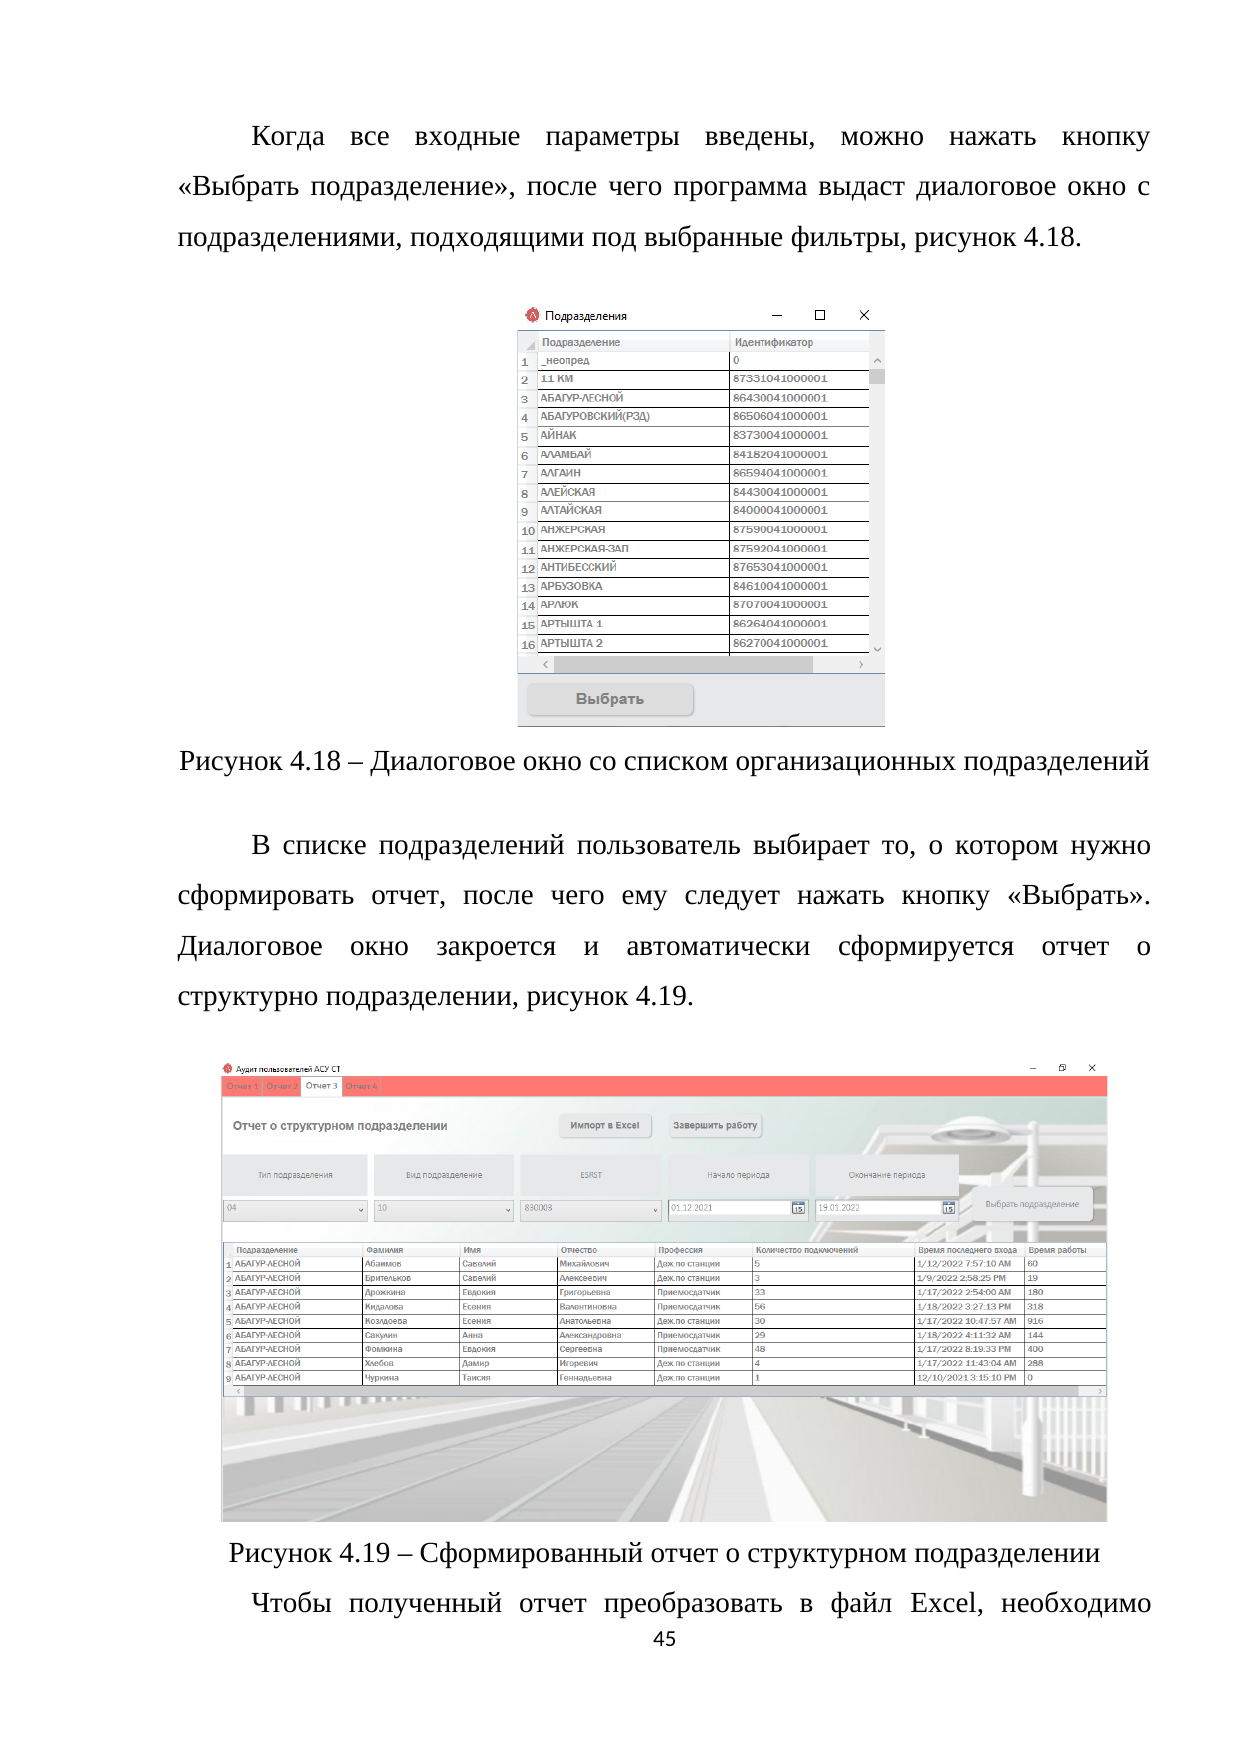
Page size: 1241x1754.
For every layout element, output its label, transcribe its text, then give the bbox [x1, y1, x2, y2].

text Рисунок 4.19 – Сформированный отчет о структурном подразделении [177, 1535, 1152, 1569]
text Когда все входные параметры введены, можно нажать кнопку «Выбрать подразделение», после чего программа выдаст диалоговое окно с подразделениями, подходящими под выбранные фильтры, рисунок 4.18. [177, 118, 1152, 252]
picture [517, 302, 885, 727]
text В списке подразделений пользователь выбирает то, о котором нужно сформировать отчет, после чего ему следует нажать кнопку «Выбрать». Диалоговое окно закроется и автоматически сформируется отчет о структурно подразделении, рисунок 4.19. [177, 827, 1152, 1011]
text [177, 1585, 1152, 1619]
text Рисунок 4.18 – Диалоговое окно со списком организационных подразделений [177, 743, 1152, 777]
picture [221, 1061, 1108, 1522]
